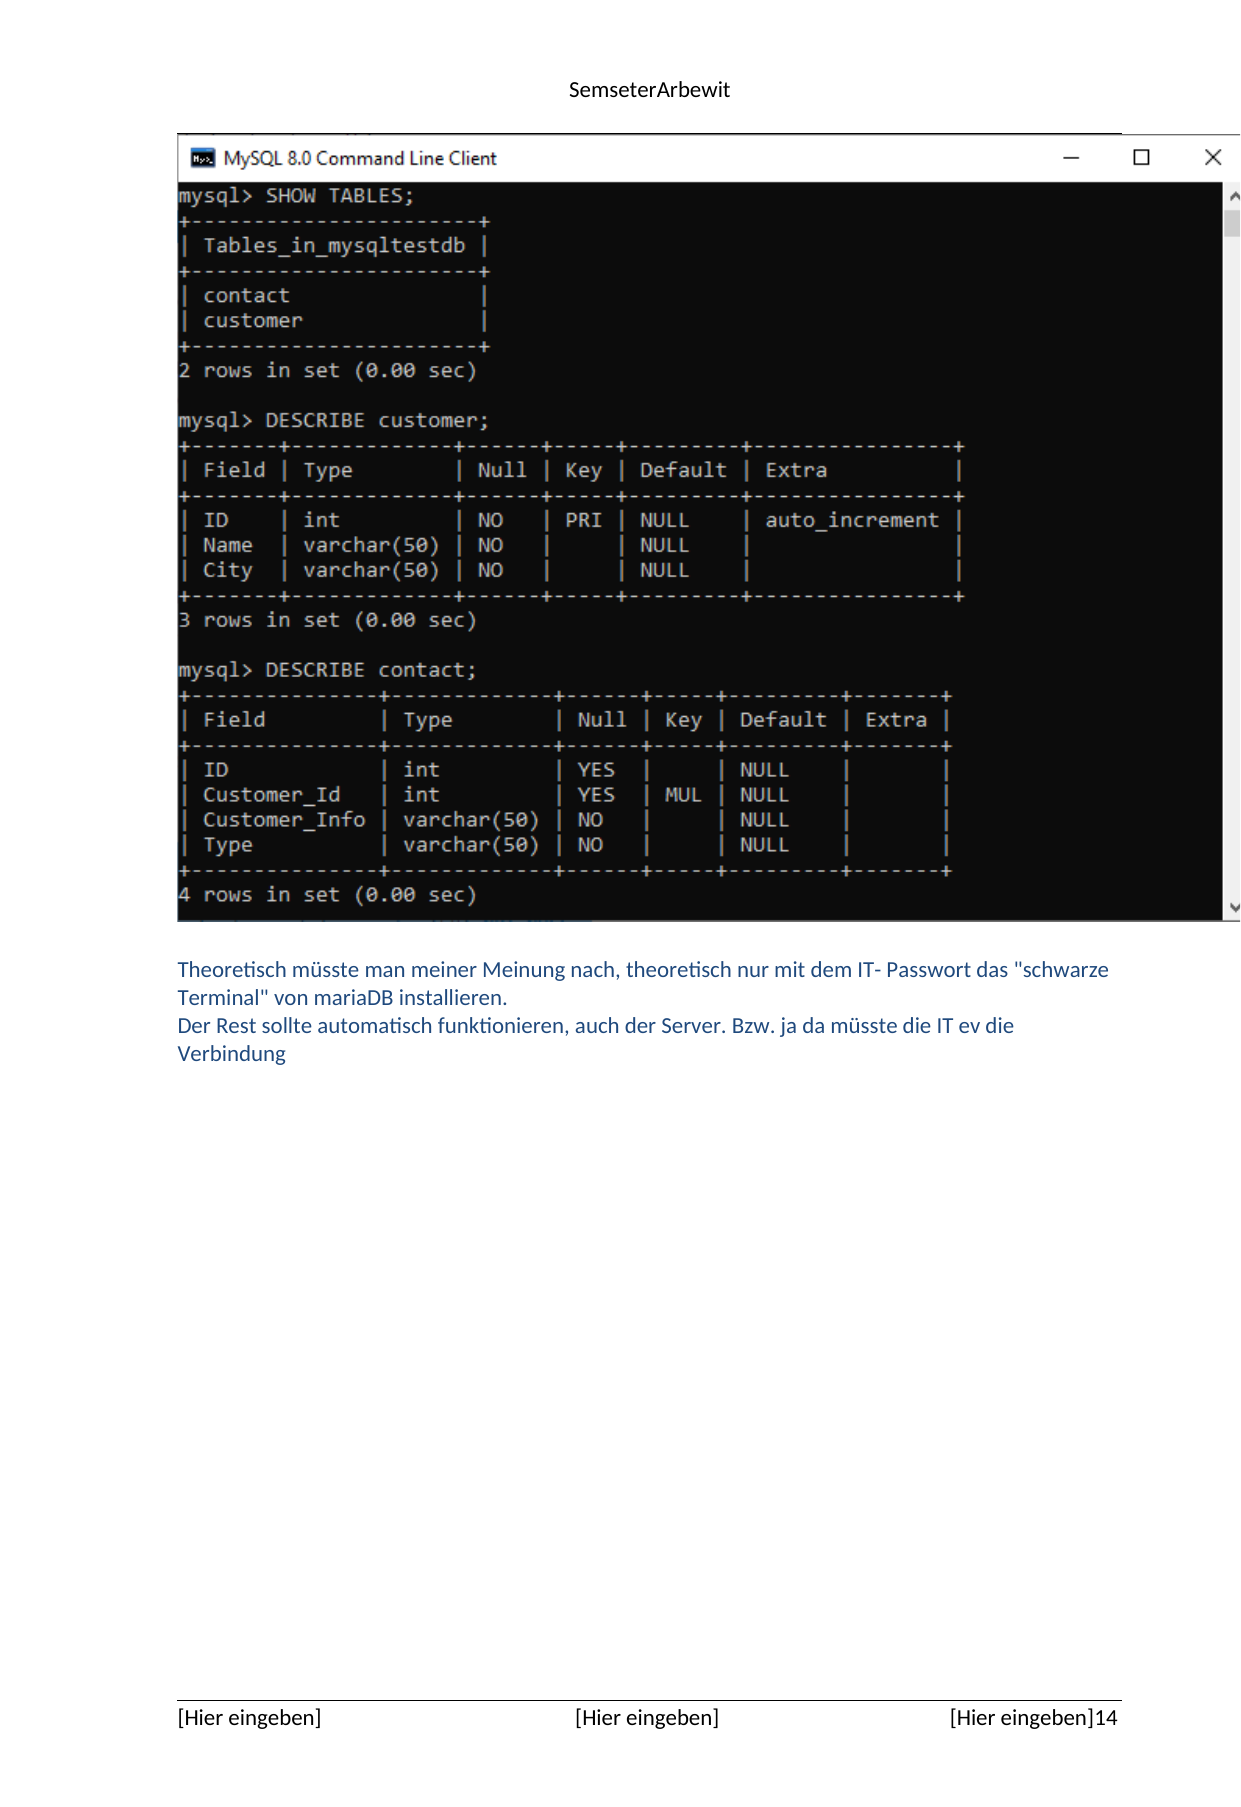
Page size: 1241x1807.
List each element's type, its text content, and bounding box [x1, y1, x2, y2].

text Theoretisch müsste man meiner Meinung nach, theoretisch nur mit dem IT- Passwort das "schwarze Terminal" von mariaDB installieren. [177, 955, 1122, 1011]
text Der Rest sollte automatisch funktionieren, auch der Server. Bzw. ja da müsste die IT ev die Verbindung [177, 1011, 1122, 1067]
picture [177, 134, 1241, 922]
